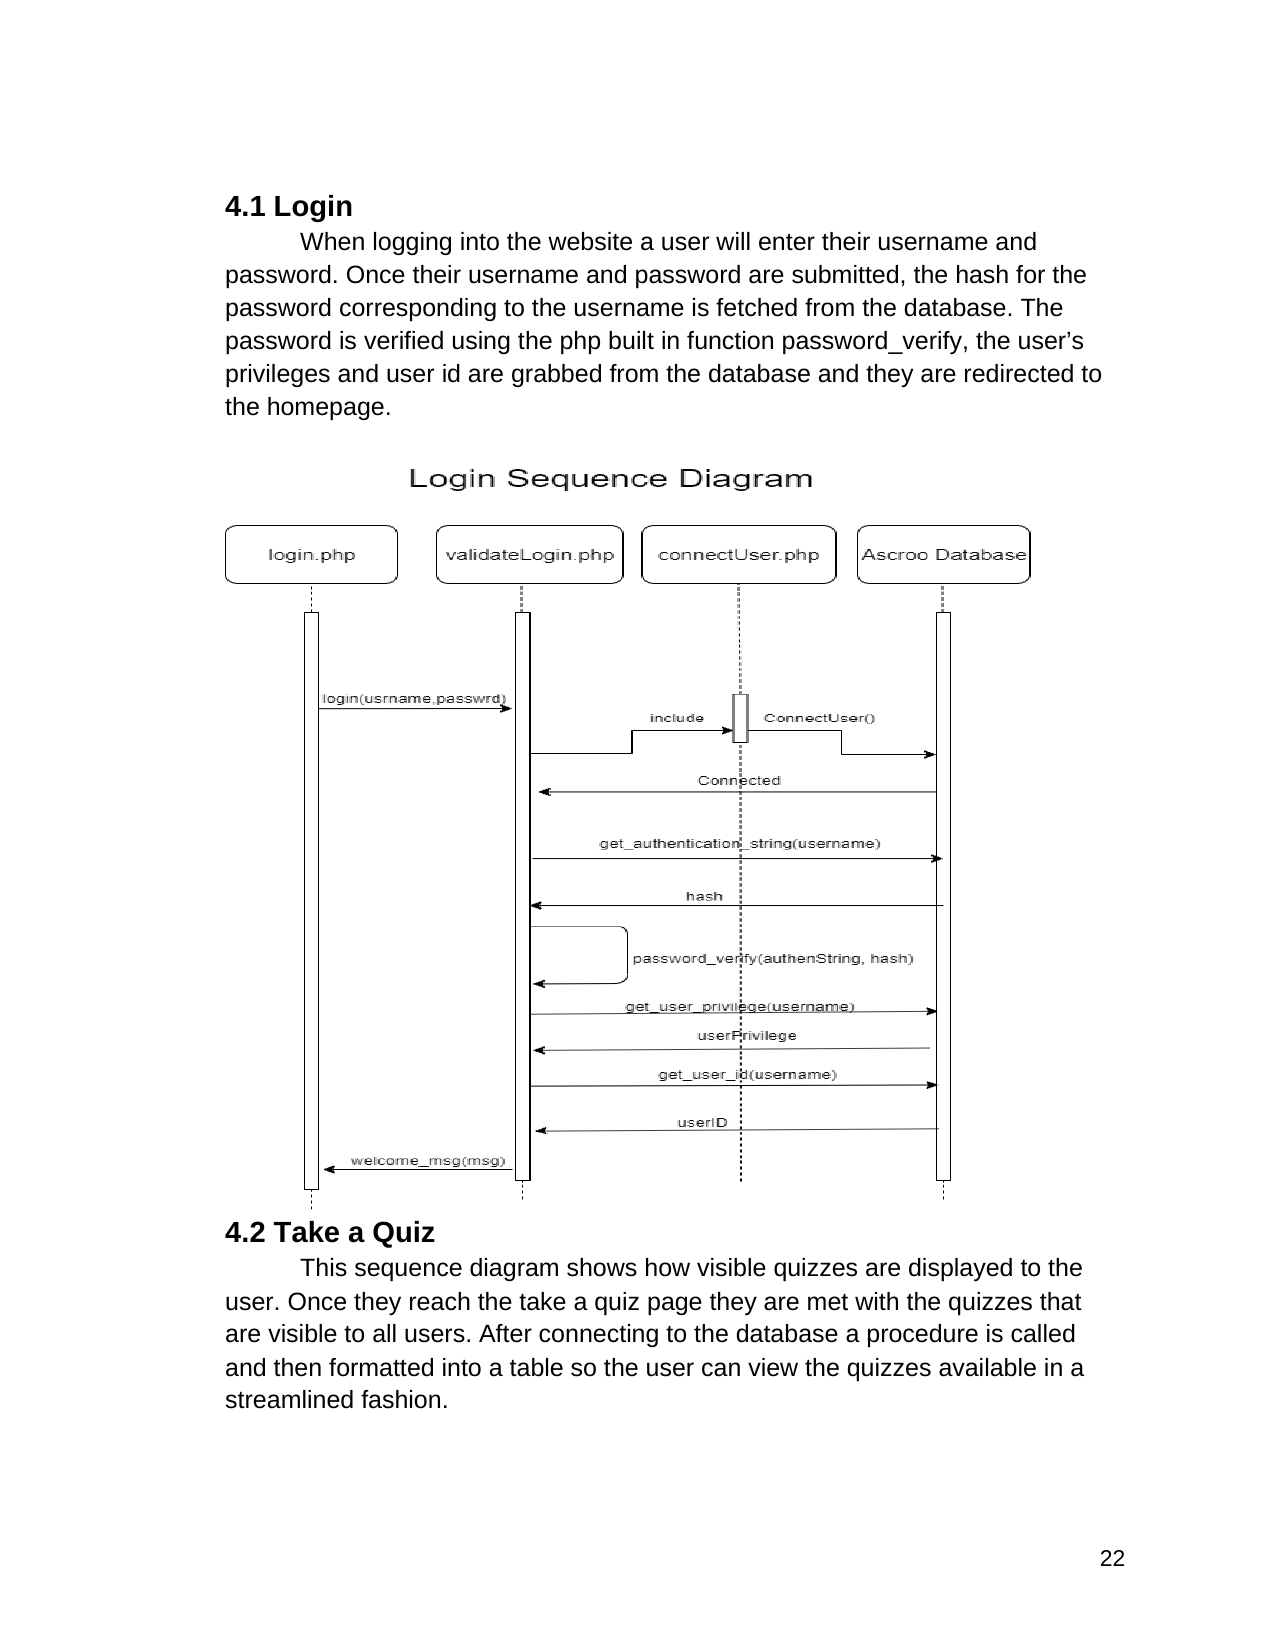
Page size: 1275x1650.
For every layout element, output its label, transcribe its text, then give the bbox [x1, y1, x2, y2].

picture [225, 463, 1031, 1210]
text 4.1 Login [150, 188, 1125, 222]
text This sequence diagram shows how visible quizzes are displayed to the user. Once they reach the take a quiz page they are met with the quizzes that are visible to all users. After connecting to the database a procedure is called and then formatted into a table so the user can view the quizzes available in a streamlined fashion. [225, 1253, 1125, 1414]
text 4.2 Take a Quiz [150, 1215, 1125, 1248]
text When logging into the website a user will enter their username and password. Once their username and password are submitted, the hash for the password corresponding to the username is fetched from the database. The password is verified using the php built in function password_verify, the user’s privileges and user id are grabbed from the database and they are redirected to the homepage. [225, 227, 1125, 421]
